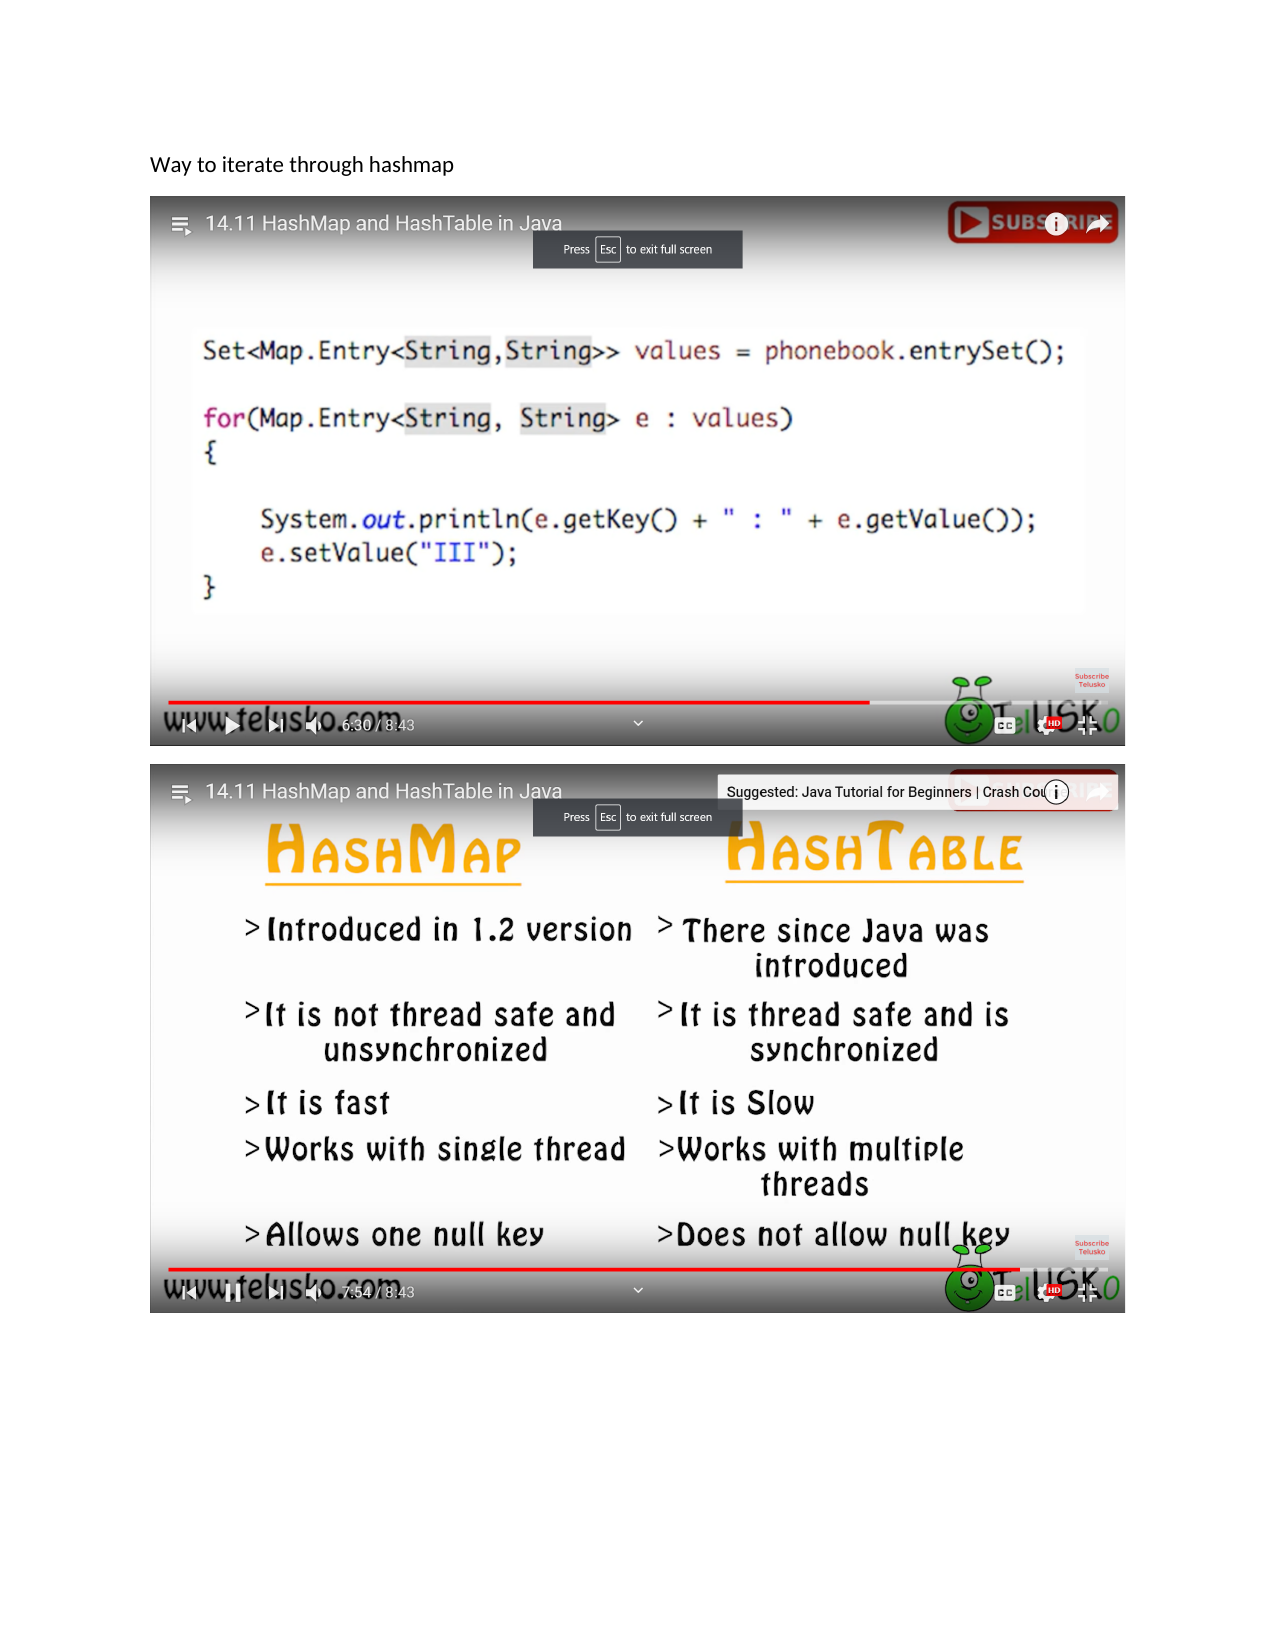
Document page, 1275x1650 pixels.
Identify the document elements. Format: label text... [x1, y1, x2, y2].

picture [150, 764, 1125, 1313]
text Way to iterate through hashmap [150, 150, 1125, 178]
picture [150, 196, 1125, 746]
